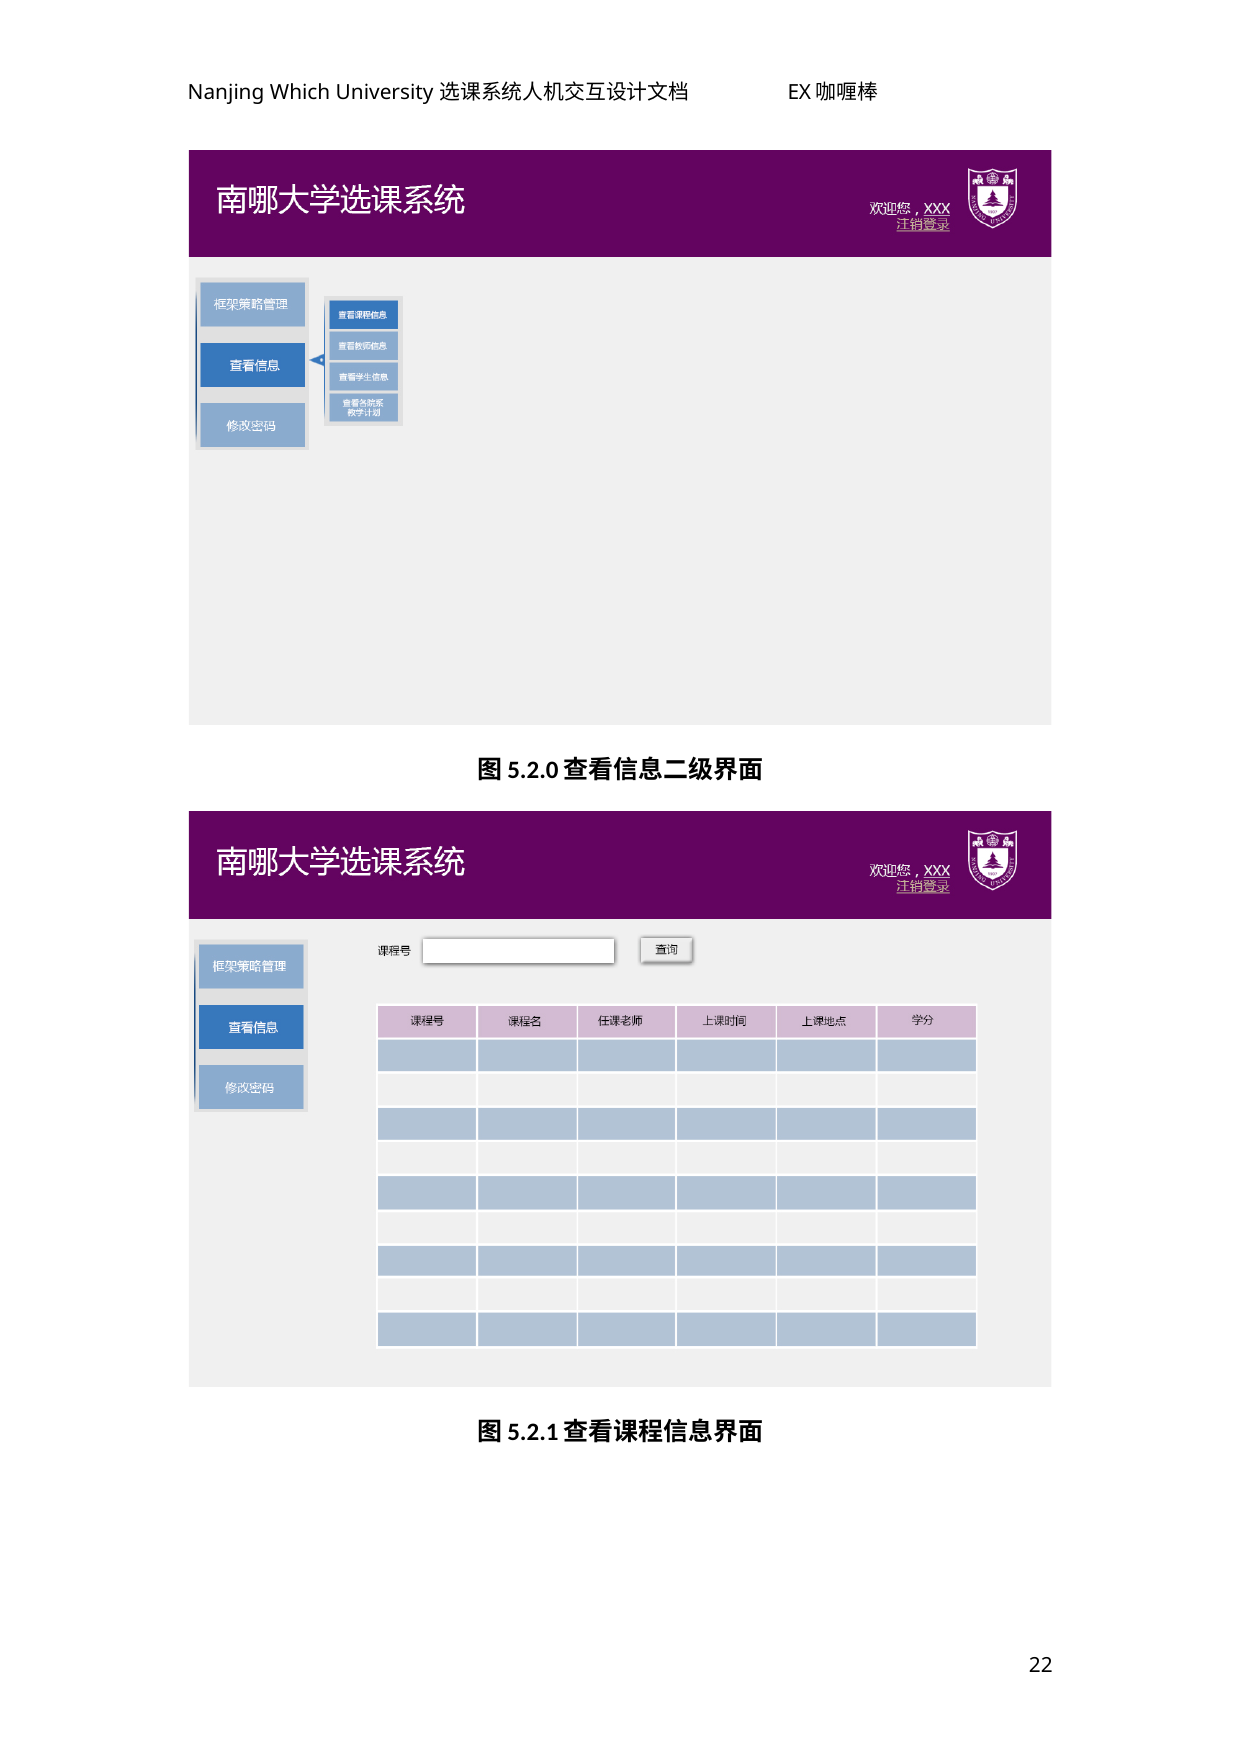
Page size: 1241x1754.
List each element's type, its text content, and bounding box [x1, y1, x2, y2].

text 图5.2.0查看信息二级界面 [187, 750, 1053, 786]
text 图5.2.1查看课程信息界面 [187, 1411, 1053, 1447]
picture [188, 811, 1052, 1387]
picture [188, 150, 1052, 725]
